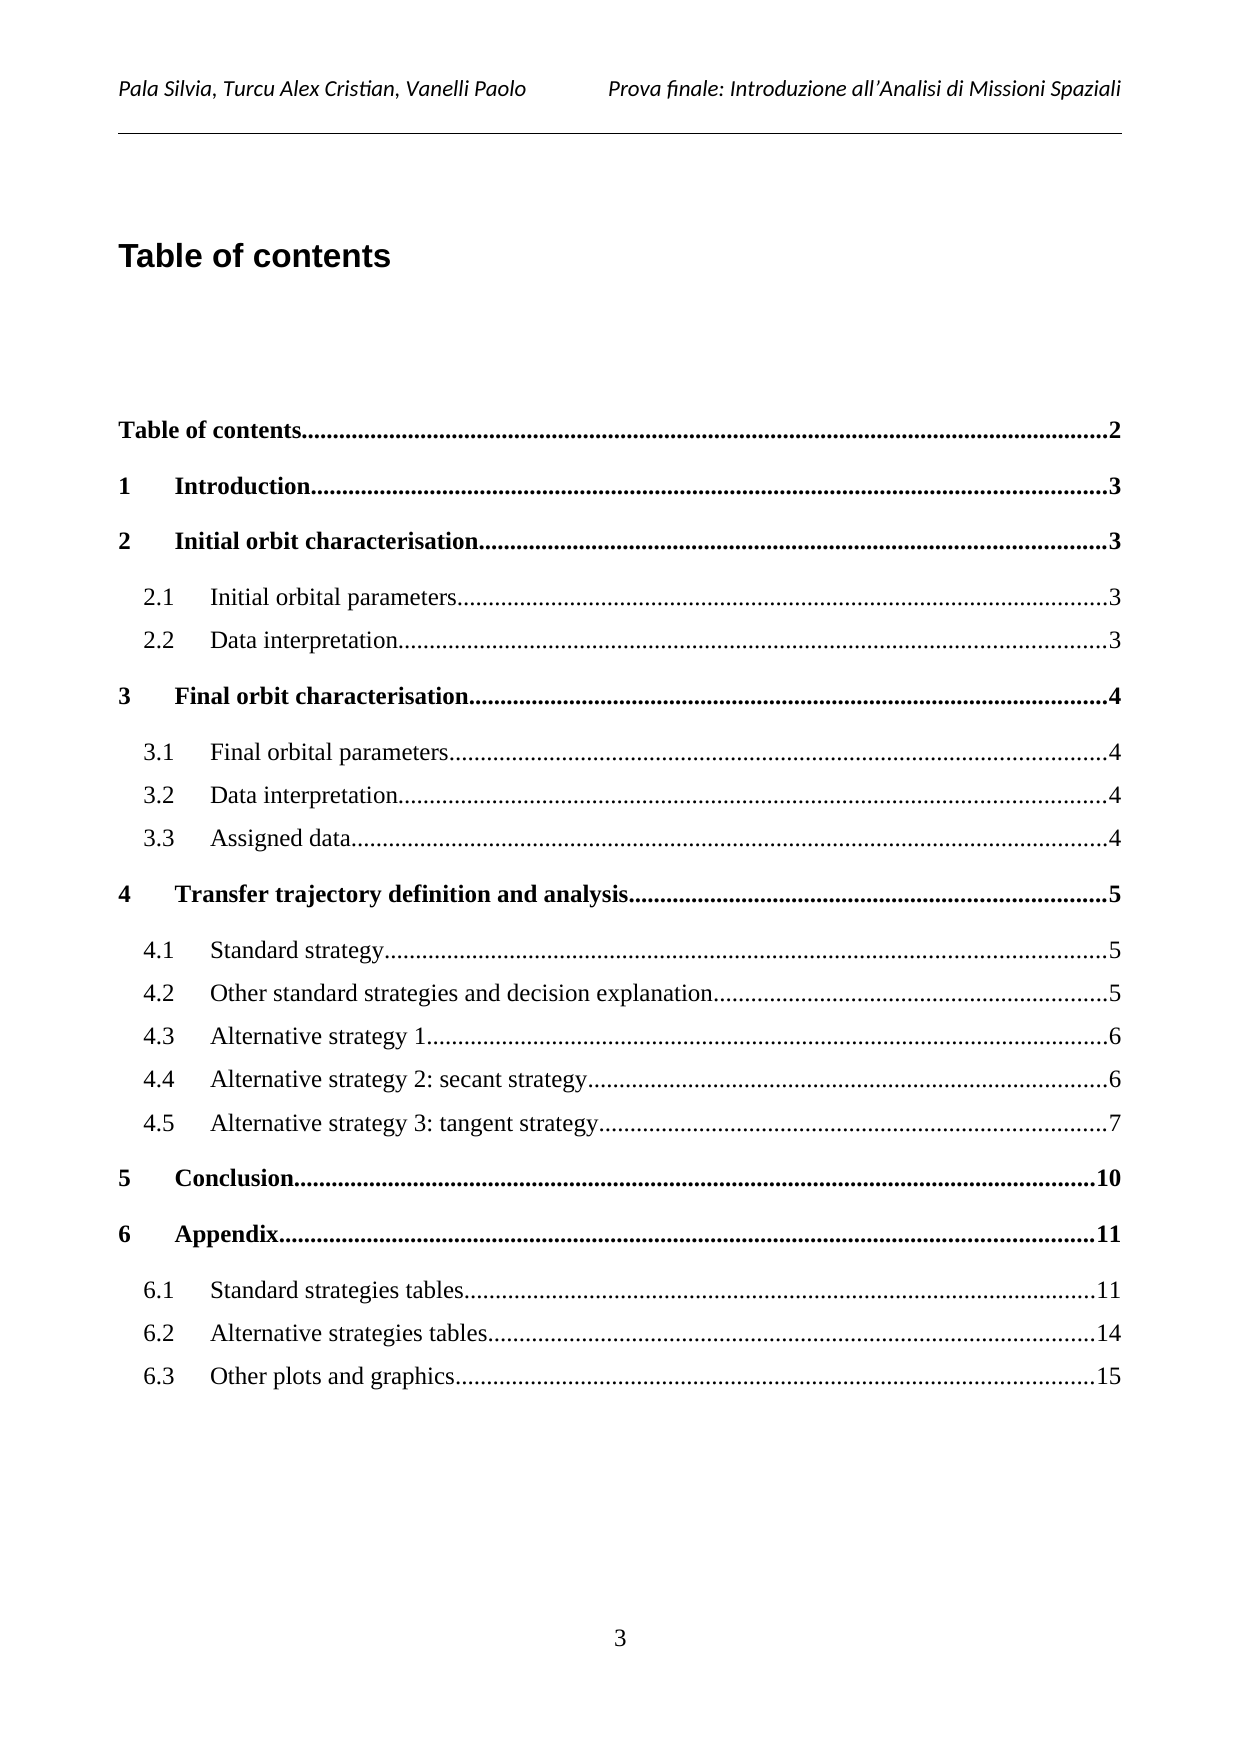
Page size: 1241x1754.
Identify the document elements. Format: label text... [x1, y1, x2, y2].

subtitle Table of contents [118, 236, 1122, 274]
